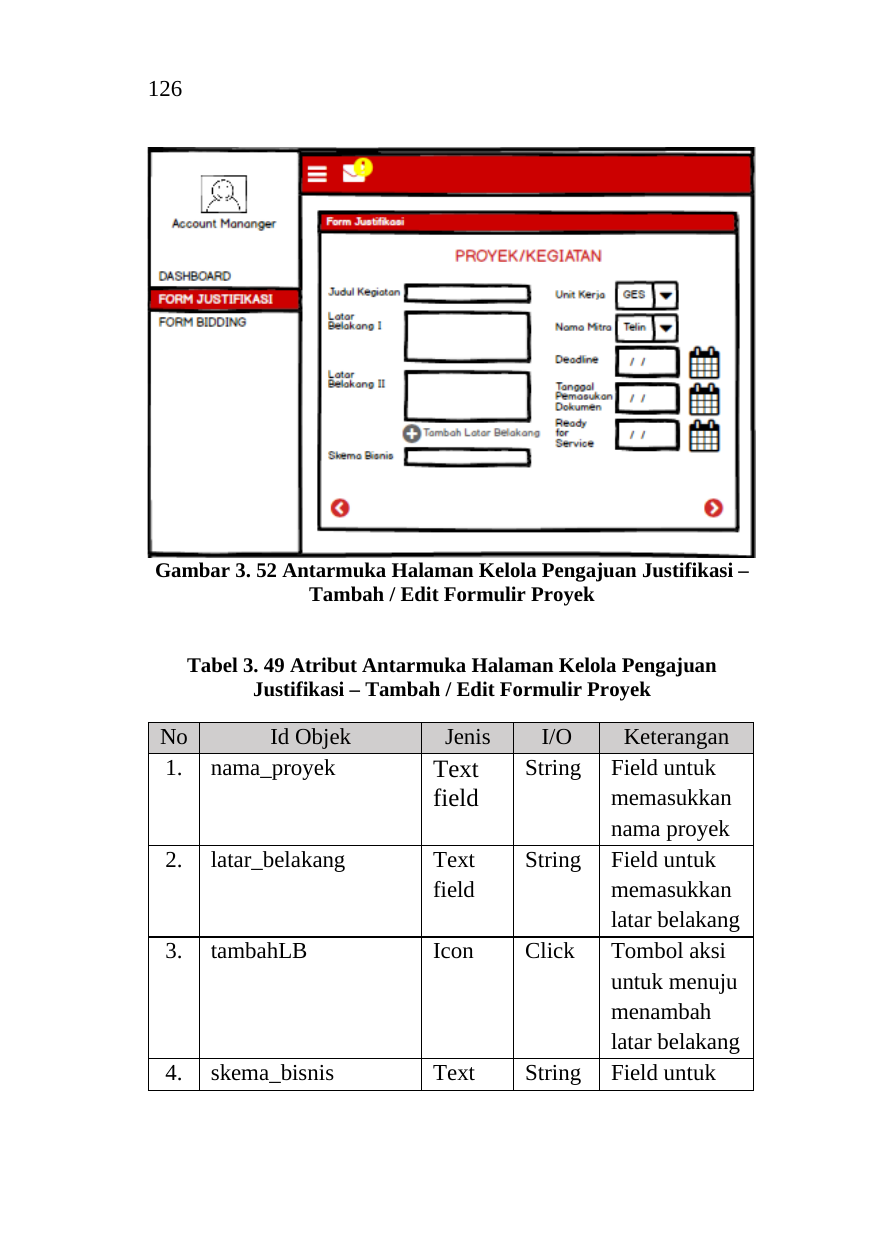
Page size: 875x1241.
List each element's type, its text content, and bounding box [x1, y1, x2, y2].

table_cell Tombol aksi untuk menuju menambah latar belakang [600, 938, 753, 1058]
table_cell skema_bisnis [200, 1059, 421, 1089]
table_cell tambahLB [200, 938, 421, 1058]
table_cell String [514, 1059, 599, 1089]
table_cell String [514, 846, 599, 936]
table_cell Field untuk memasukkan latar belakang [600, 846, 753, 936]
table_cell 1. [149, 754, 199, 845]
table_cell 3. [149, 938, 199, 1058]
table_header I/O [514, 723, 599, 753]
table_cell Text field [422, 754, 513, 845]
table_header No [149, 723, 199, 753]
text Tabel 3. 49 Atribut Antarmuka Halaman Kelola Pengajuan Justifikasi – Tambah / Edit Formulir Proyek [148, 653, 756, 701]
picture [147, 147, 756, 558]
table_cell latar_belakang [200, 846, 421, 936]
table_cell 2. [149, 846, 199, 936]
text Gambar 3. 52 Antarmuka Halaman Kelola Pengajuan Justifikasi – Tambah / Edit Formulir Proyek [148, 558, 756, 606]
table_header Keterangan [600, 723, 753, 753]
table_header Jenis [422, 723, 513, 753]
table_cell Icon [422, 938, 513, 1058]
table_cell nama_proyek [200, 754, 421, 845]
table_cell Text field [422, 846, 513, 936]
table_header Id Objek [200, 723, 421, 753]
table_cell Field untuk memasukkan nama proyek [600, 754, 753, 845]
table_cell Click [514, 938, 599, 1058]
table_cell Text field [422, 1059, 513, 1089]
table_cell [600, 1059, 753, 1089]
table_cell 4. [149, 1059, 199, 1089]
table_cell String [514, 754, 599, 845]
